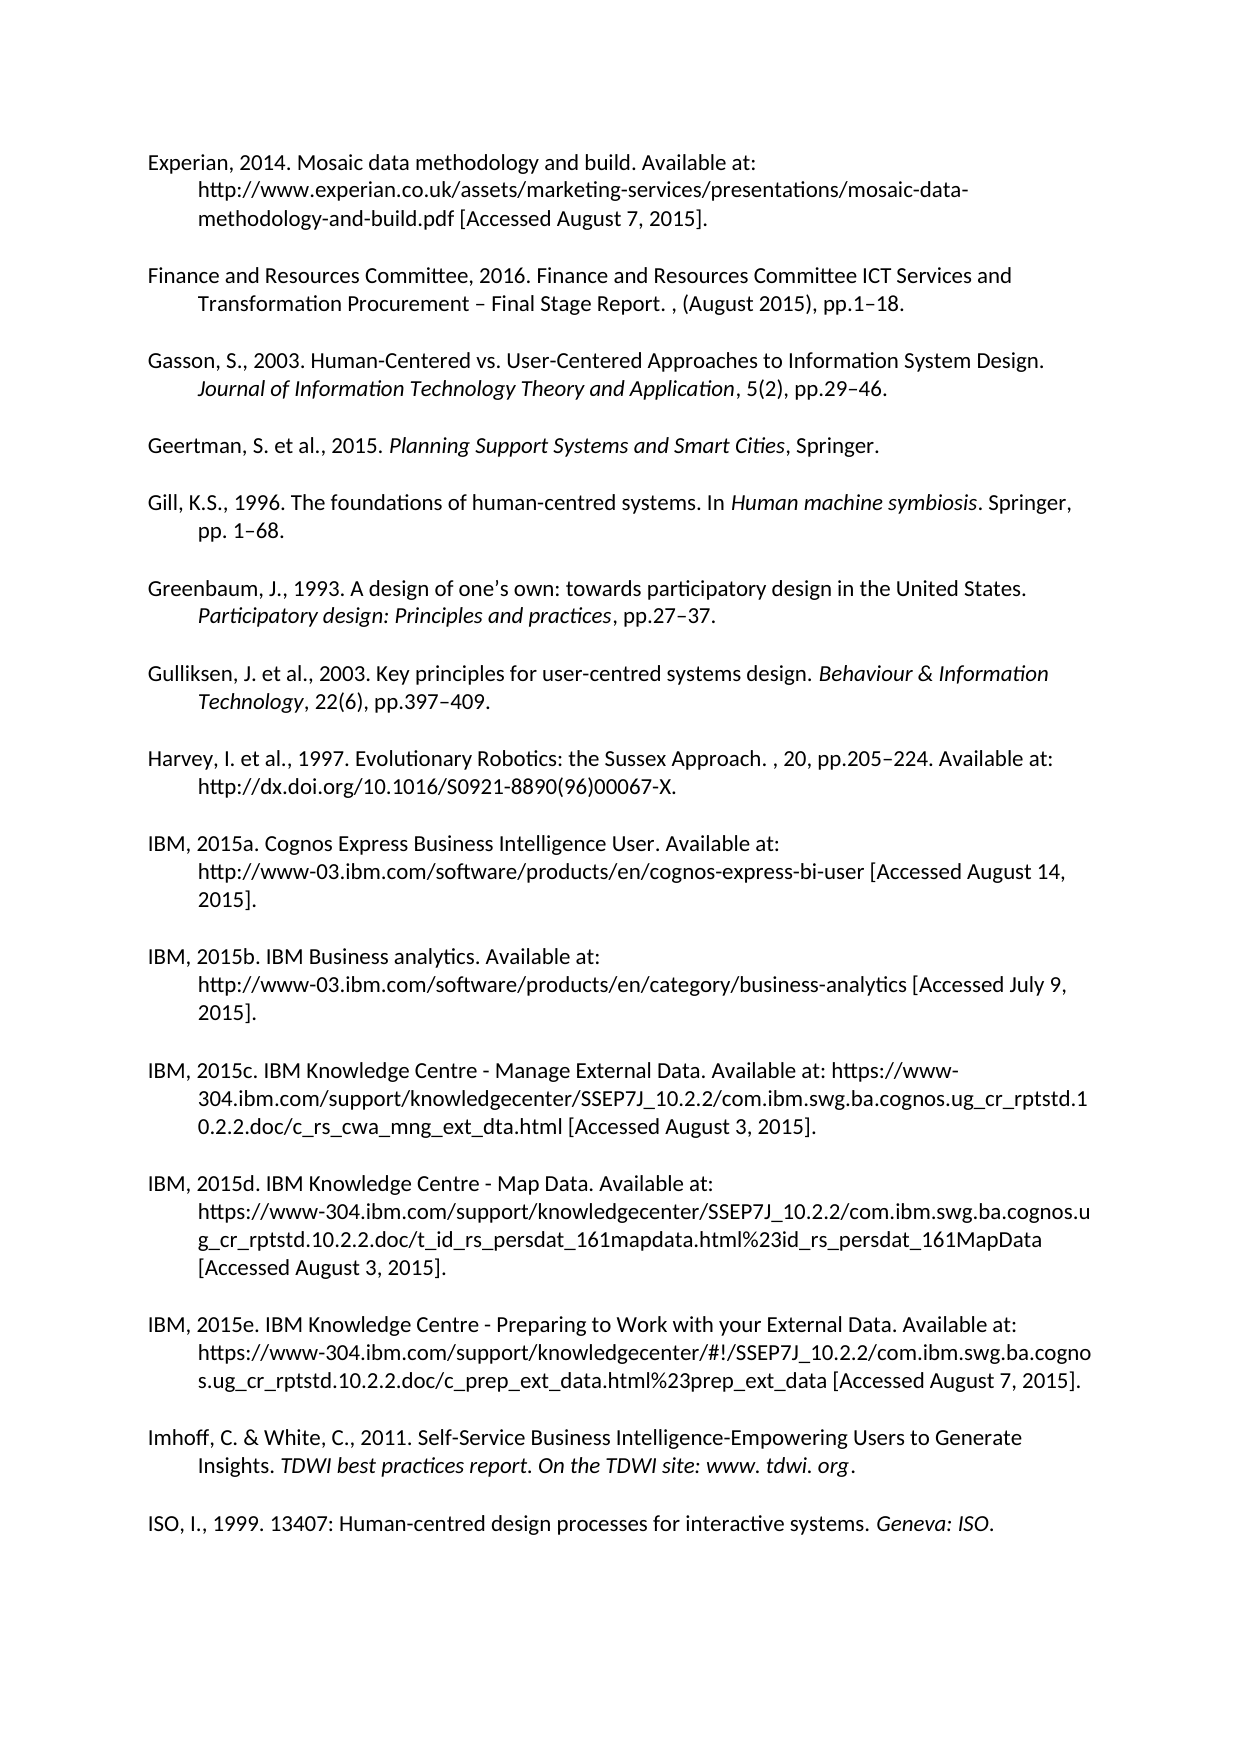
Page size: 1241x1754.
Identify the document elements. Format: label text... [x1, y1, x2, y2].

text Experian, 2014. Mosaic data methodology and build. Available at: http://www.experian.co.uk/assets/marketing-services/presentations/mosaic-data-methodology-and-build.pdf [Accessed August 7, 2015]. [148, 148, 1093, 232]
text Gulliksen, J. et al., 2003. Key principles for user-centred systems design. Behaviour & Information Technology, 22(6), pp.397–409. [148, 659, 1093, 715]
text Finance and Resources Committee, 2016. Finance and Resources Committee ICT Services and Transformation Procurement – Final Stage Report. , (August 2015), pp.1–18. [148, 261, 1093, 317]
text Geertman, S. et al., 2015. Planning Support Systems and Smart Cities, Springer. [148, 431, 1093, 459]
text Gill, K.S., 1996. The foundations of human-centred systems. In Human machine symbiosis. Springer, pp. 1–68. [148, 488, 1093, 544]
text IBM, 2015d. IBM Knowledge Centre - Map Data. Available at: https://www-304.ibm.com/support/knowledgecenter/SSEP7J_10.2.2/com.ibm.swg.ba.cognos.ug_cr_rptstd.10.2.2.doc/t_id_rs_persdat_161mapdata.html%23id_rs_persdat_161MapData [Accessed August 3, 2015]. [148, 1169, 1093, 1281]
text IBM, 2015c. IBM Knowledge Centre - Manage External Data. Available at: https://www-304.ibm.com/support/knowledgecenter/SSEP7J_10.2.2/com.ibm.swg.ba.cognos.ug_cr_rptstd.10.2.2.doc/c_rs_cwa_mng_ext_dta.html [Accessed August 3, 2015]. [148, 1056, 1093, 1140]
text Greenbaum, J., 1993. A design of one’s own: towards participatory design in the United States. Participatory design: Principles and practices, pp.27–37. [148, 574, 1093, 630]
text ISO, I., 1999. 13407: Human-centred design processes for interactive systems. Geneva: ISO. [148, 1509, 1093, 1537]
text IBM, 2015a. Cognos Express Business Intelligence User. Available at: http://www-03.ibm.com/software/products/en/cognos-express-bi-user [Accessed August 14, 2015]. [148, 829, 1093, 913]
text IBM, 2015b. IBM Business analytics. Available at: http://www-03.ibm.com/software/products/en/category/business-analytics [Accessed July 9, 2015]. [148, 942, 1093, 1027]
text Imhoff, C. & White, C., 2011. Self-Service Business Intelligence-Empowering Users to Generate Insights. TDWI best practices report. On the TDWI site: www. tdwi. org. [148, 1423, 1093, 1479]
text Gasson, S., 2003. Human-Centered vs. User-Centered Approaches to Information System Design. Journal of Information Technology Theory and Application, 5(2), pp.29–46. [148, 346, 1093, 402]
text Harvey, I. et al., 1997. Evolutionary Robotics: the Sussex Approach. , 20, pp.205–224. Available at: http://dx.doi.org/10.1016/S0921-8890(96)00067-X. [148, 744, 1093, 800]
text IBM, 2015e. IBM Knowledge Centre - Preparing to Work with your External Data. Available at: https://www-304.ibm.com/support/knowledgecenter/#!/SSEP7J_10.2.2/com.ibm.swg.ba.cognos.ug_cr_rptstd.10.2.2.doc/c_prep_ext_data.html%23prep_ext_data [Accessed August 7, 2015]. [148, 1310, 1093, 1394]
